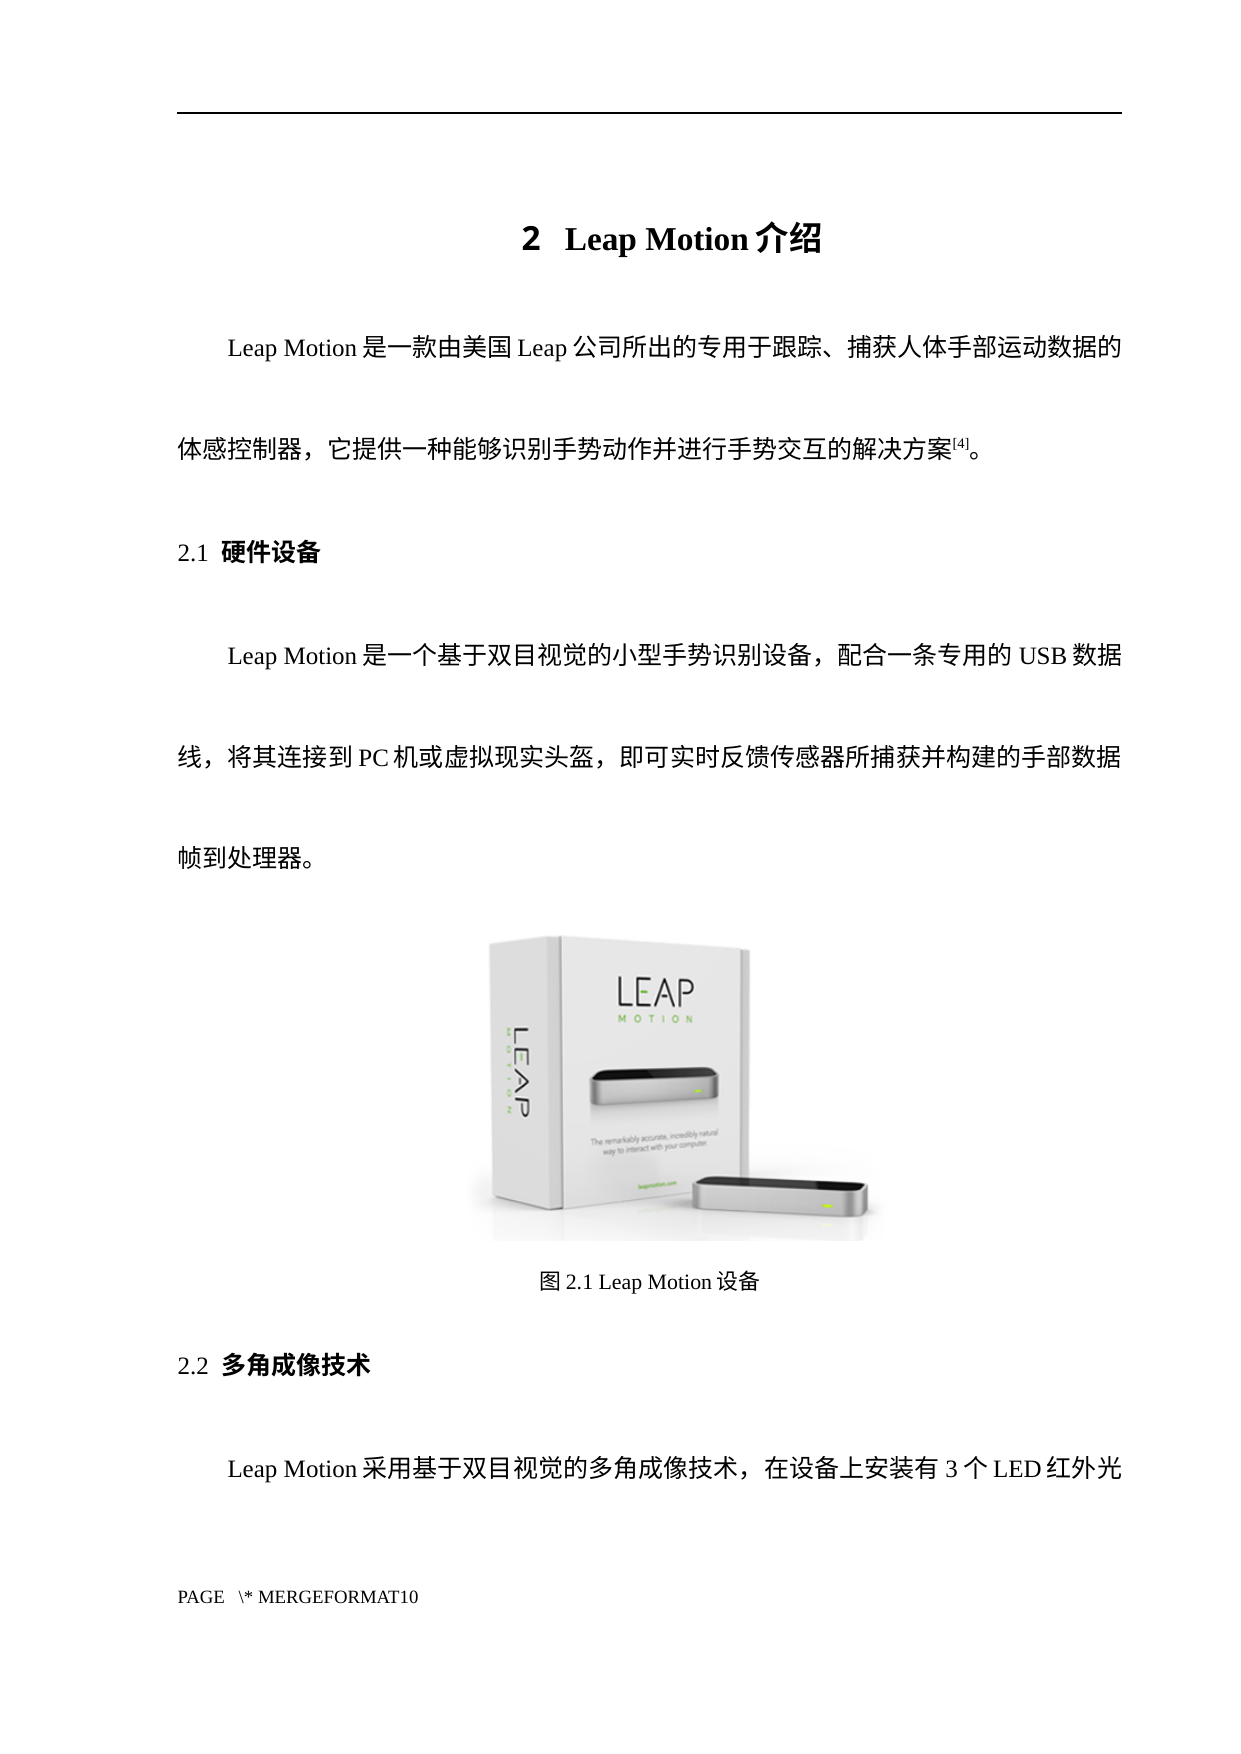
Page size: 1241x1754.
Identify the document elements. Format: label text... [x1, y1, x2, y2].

subtitle 多角成像技术 [177, 1330, 1122, 1398]
picture [453, 909, 896, 1241]
text Leap Motion是一款由美国Leap公司所出的专用于跟踪、捕获人体手部运动数据的体感控制器，它提供一种能够识别手势动作并进行手势交互的解决方案[4]。 [177, 311, 1122, 481]
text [177, 1433, 1122, 1501]
subtitle Leap Motion介绍 [221, 202, 1122, 270]
text Leap Motion是一个基于双目视觉的小型手势识别设备，配合一条专用的USB数据线，将其连接到PC机或虚拟现实头盔，即可实时反馈传感器所捕获并构建的手部数据帧到处理器。 [177, 619, 1122, 891]
subtitle 硬件设备 [177, 516, 1122, 584]
text 图2.1 Leap Motion设备 [177, 1263, 1122, 1297]
